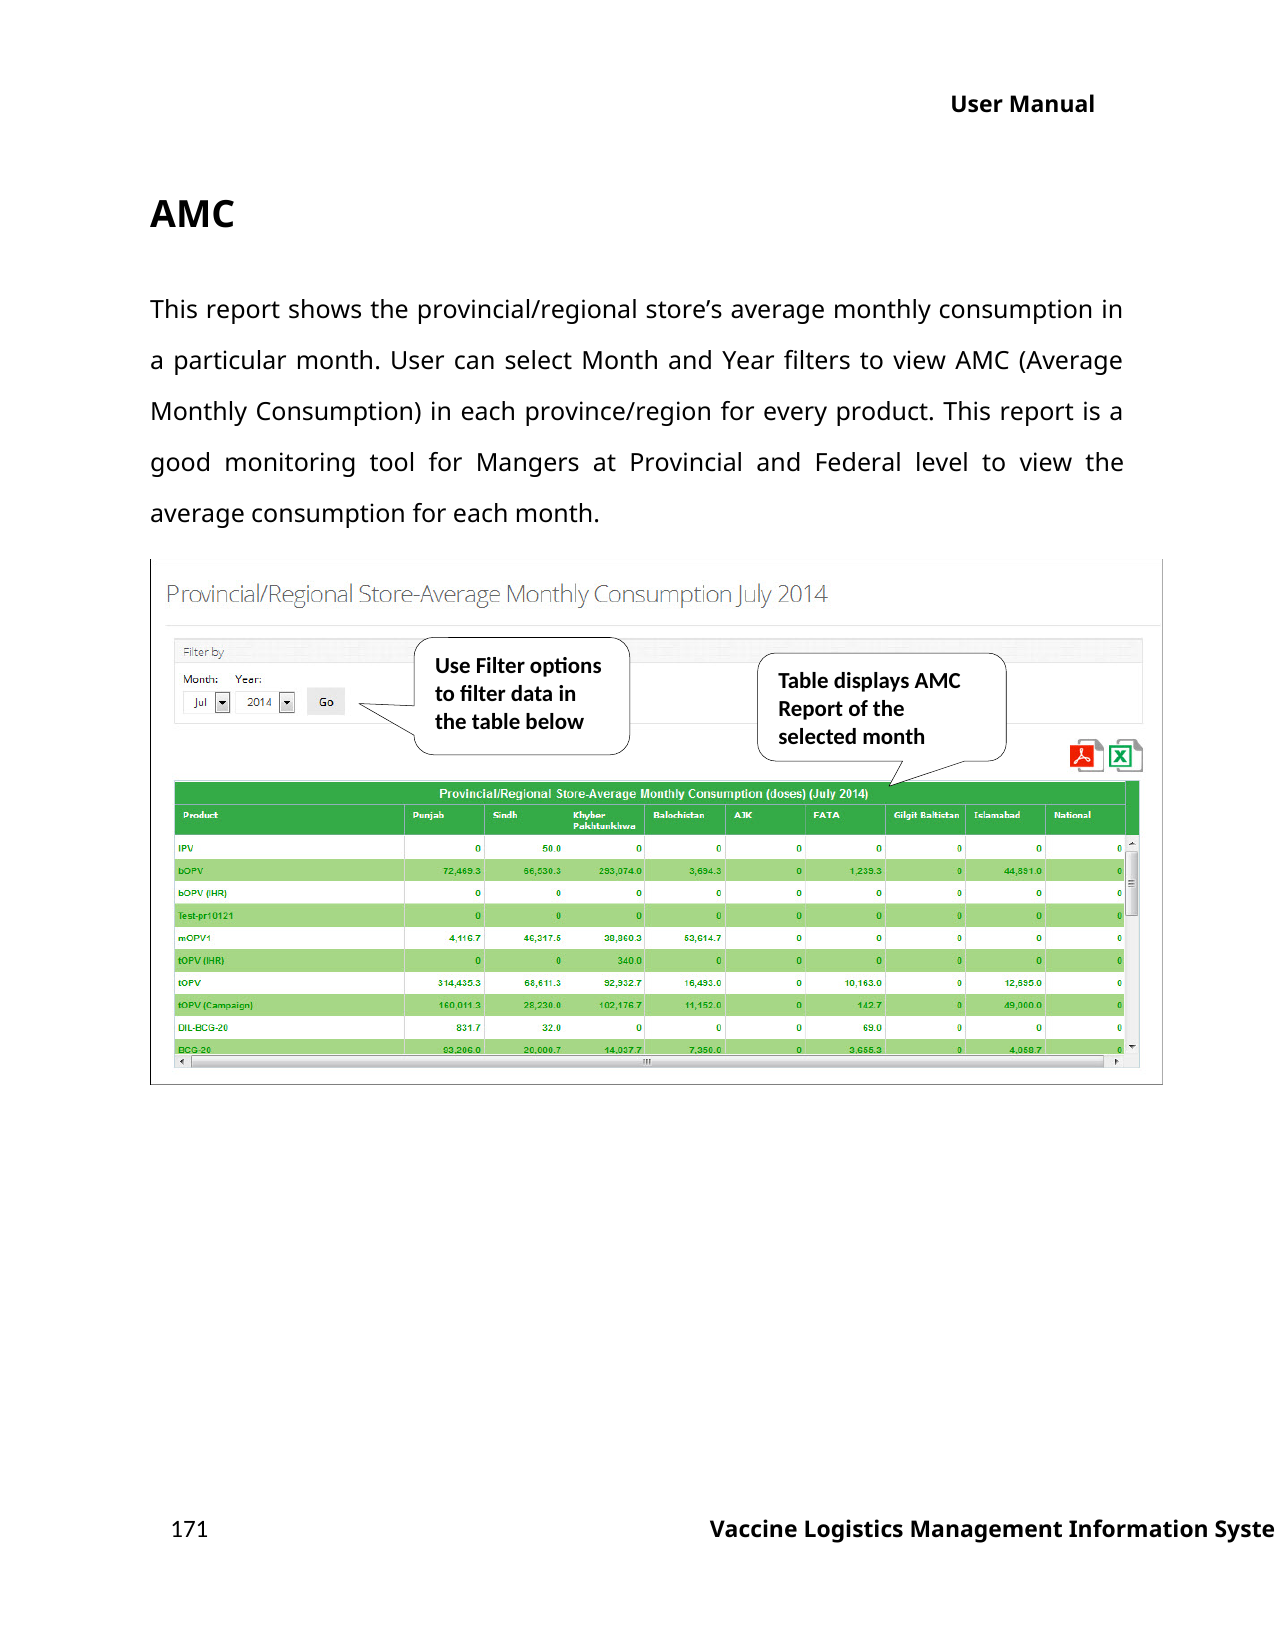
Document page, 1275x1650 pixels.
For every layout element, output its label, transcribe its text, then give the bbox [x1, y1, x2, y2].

picture [150, 559, 1163, 1085]
subtitle AMC [150, 187, 1125, 238]
text This report shows the provincial/regional store’s average monthly consumption in a particular month. User can select Month and Year filters to view AMC (Average Monthly Consumption) in each province/region for every product. This report is a good monitoring tool for Mangers at Provincial and Federal level to view the average consumption for each month. [150, 291, 1125, 529]
